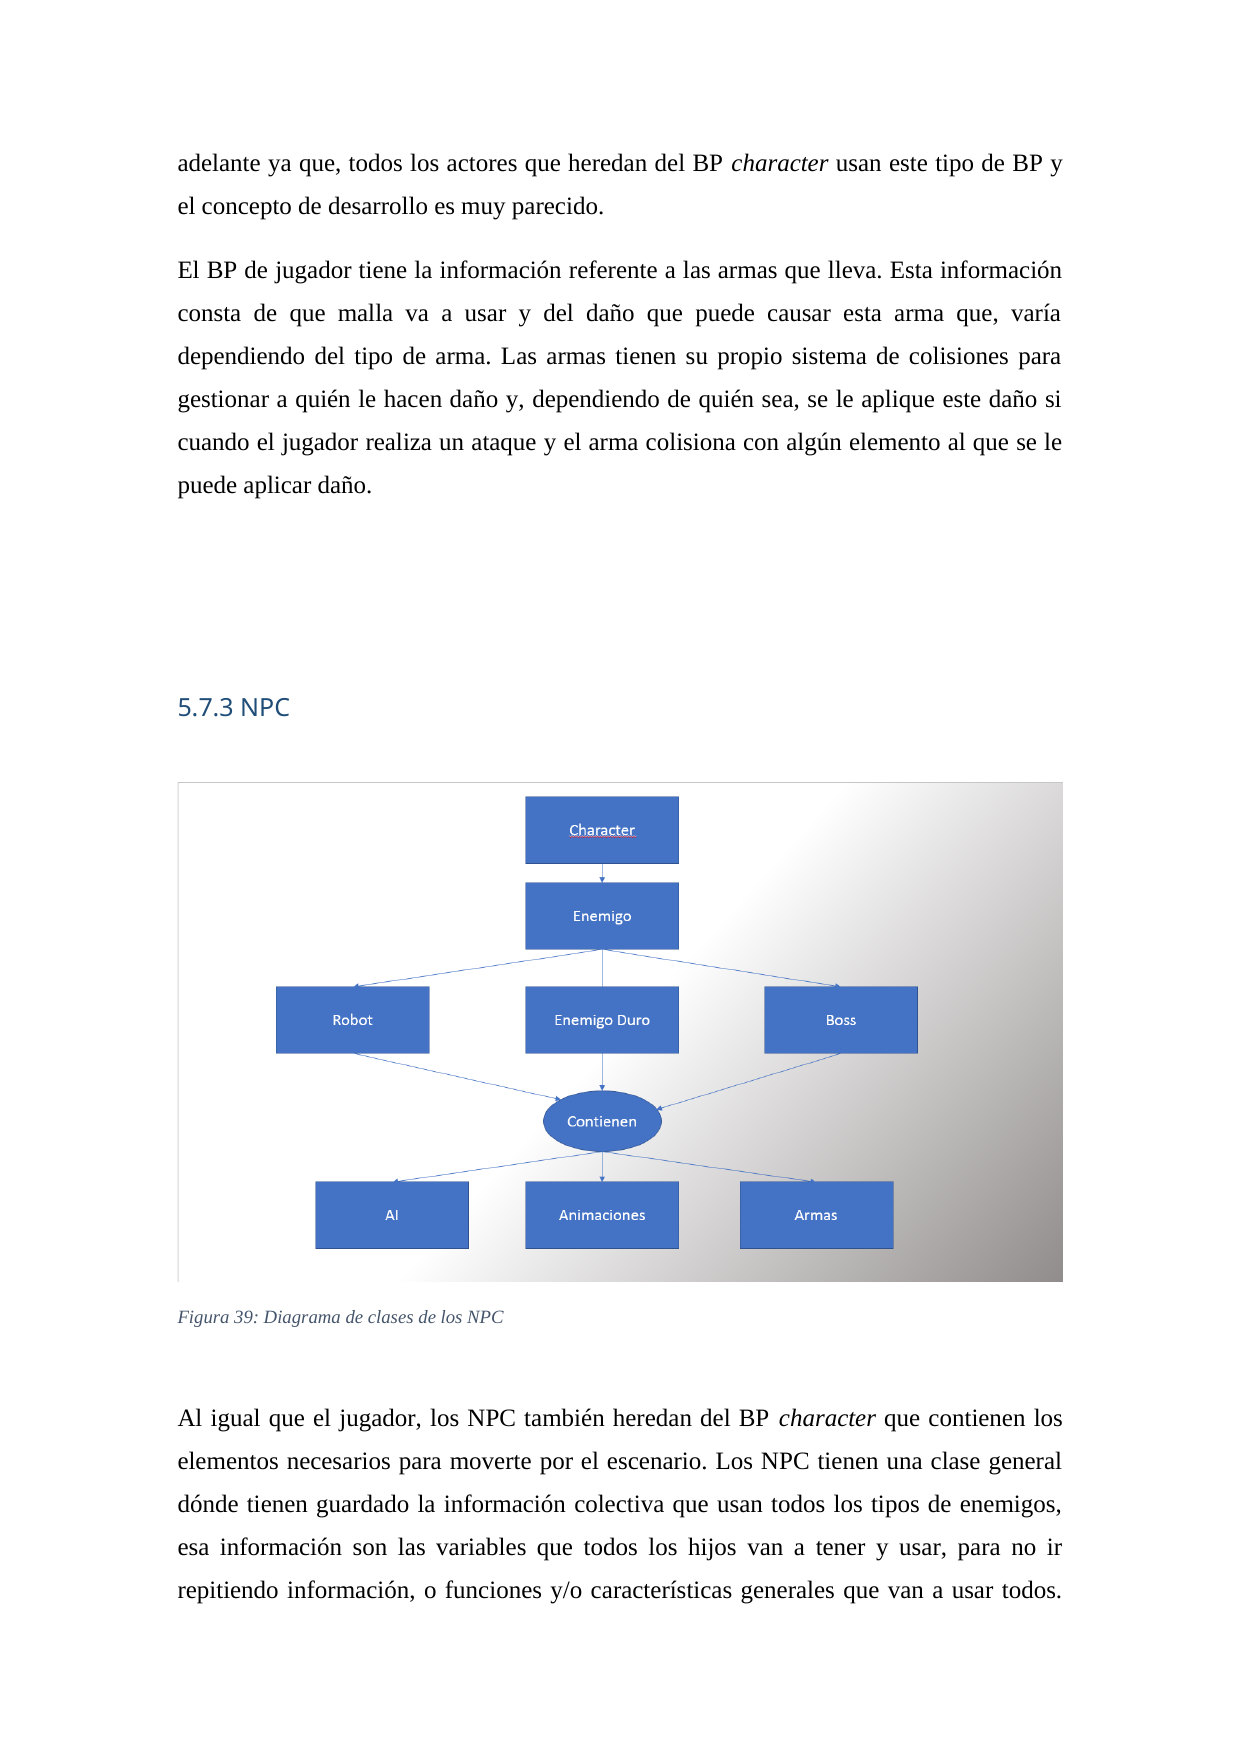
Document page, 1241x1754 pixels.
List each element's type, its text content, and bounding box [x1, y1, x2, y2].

text Figura 39: Diagrama de clases de los NPC [177, 1306, 1063, 1328]
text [177, 1403, 1063, 1604]
subtitle 5.7.3 NPC [177, 690, 1063, 724]
picture [177, 782, 1063, 1282]
text El BP de jugador tiene la información referente a las armas que lleva. Esta información consta de que malla va a usar y del daño que puede causar esta arma que, varía dependiendo del tipo de arma. Las armas tienen su propio sistema de colisiones para gestionar a quién le hacen daño y, dependiendo de quién sea, se le aplique este daño si cuando el jugador realiza un ataque y el arma colisiona con algún elemento al que se le puede aplicar daño. [177, 255, 1063, 499]
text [177, 148, 1063, 219]
